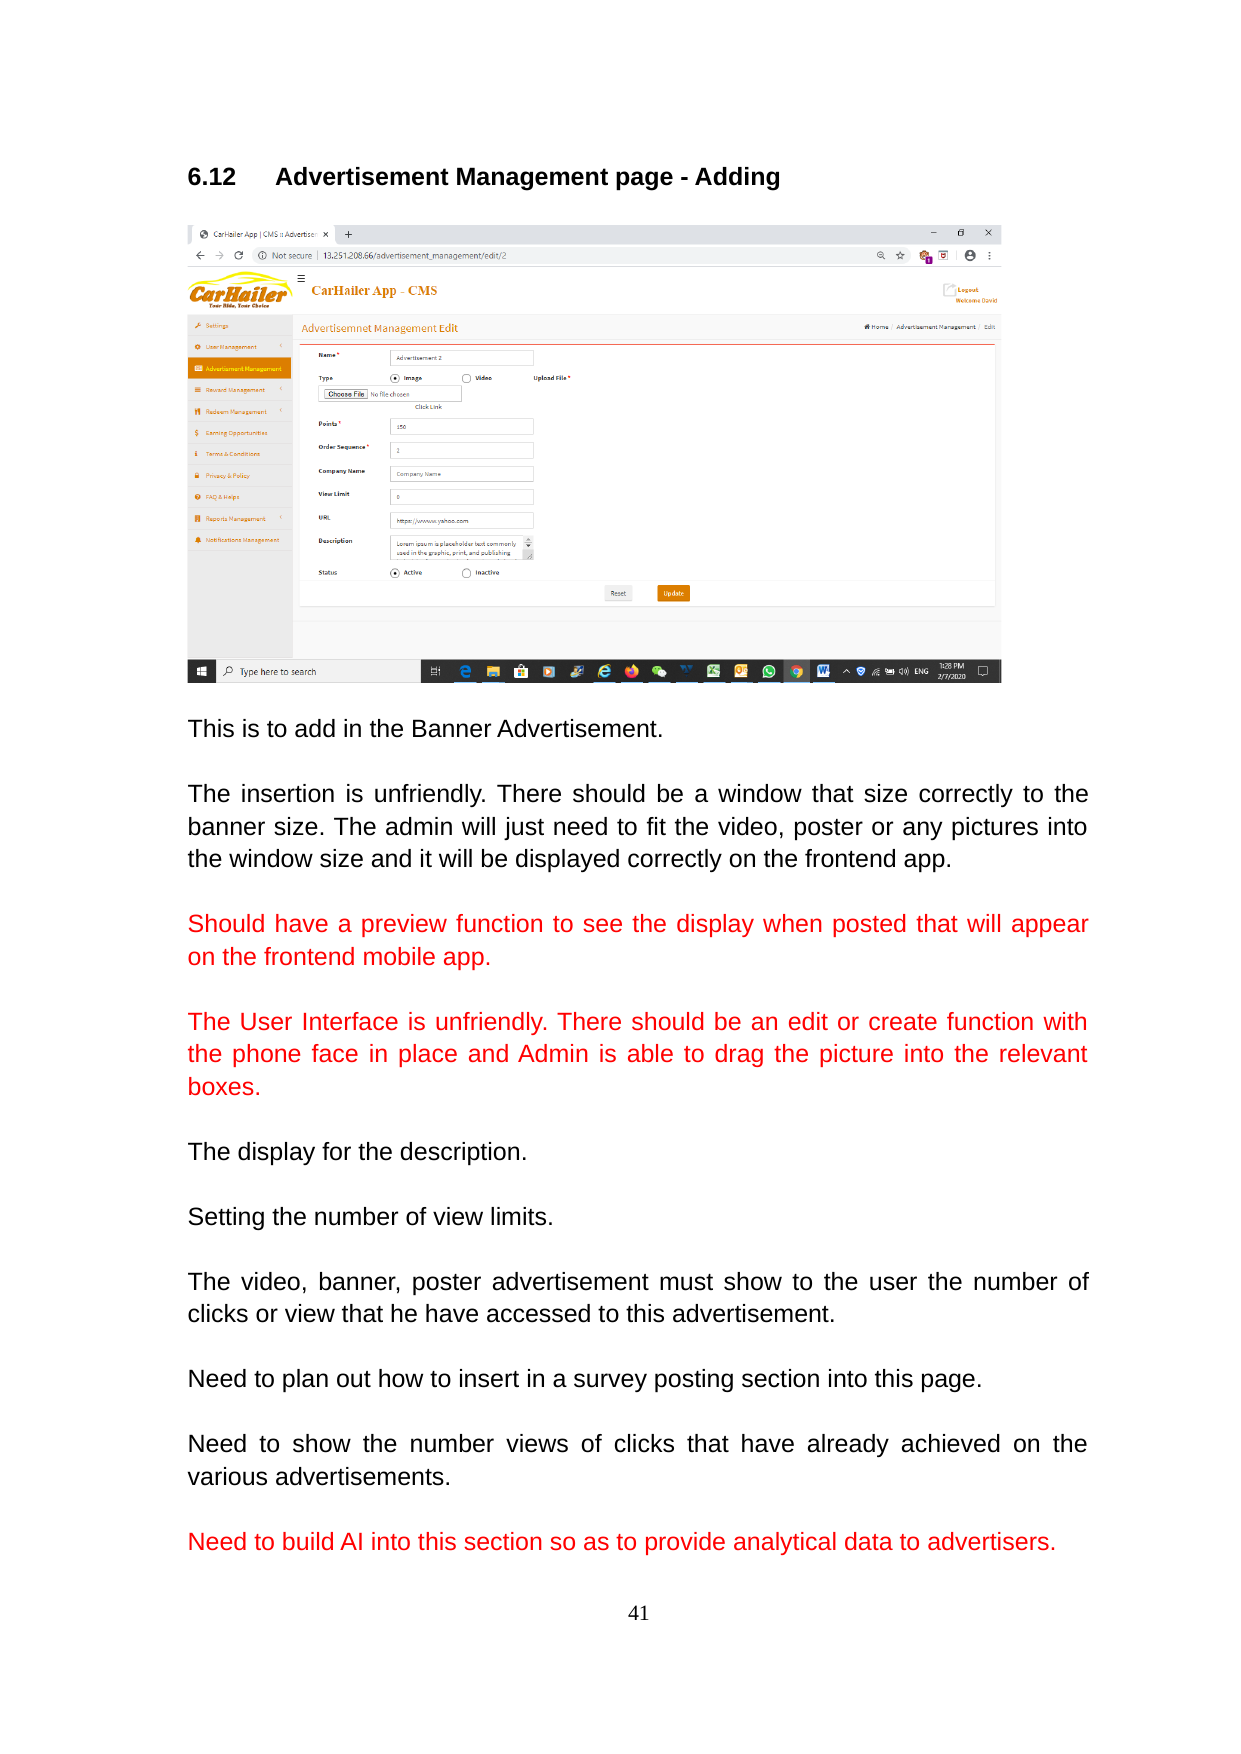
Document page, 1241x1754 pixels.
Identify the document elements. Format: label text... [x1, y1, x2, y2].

text The video, banner, poster advertisement must show to the user the number of clicks or view that he have accessed to this advertisement. [187, 1265, 1090, 1330]
text Setting the number of view limits. [187, 1200, 1090, 1232]
text This is to add in the Banner Advertisement. [187, 712, 1090, 745]
text The insertion is unfriendly. There should be a window that size correctly to the banner size. The admin will just need to fit the video, poster or any pictures into the window size and it will be displayed correctly on the frontend app. [187, 777, 1090, 875]
list Advertisement Management page - Adding [187, 160, 1090, 192]
text Need to build AI into this section so as to provide analytical data to advertisers. [187, 1525, 1090, 1557]
text Should have a preview function to see the display when posted that will appear on the frontend mobile app. [187, 907, 1090, 972]
text The User Interface is unfriendly. There should be an edit or create function with the phone face in place and Admin is able to drag the picture into the relevant boxes. [187, 1005, 1090, 1102]
text The display for the description. [187, 1135, 1090, 1167]
text Need to show the number views of clicks that have already achieved on the various advertisements. [187, 1427, 1090, 1492]
text Need to plan out how to insert in a survey posting section into this page. [187, 1362, 1090, 1395]
picture [187, 225, 1002, 683]
